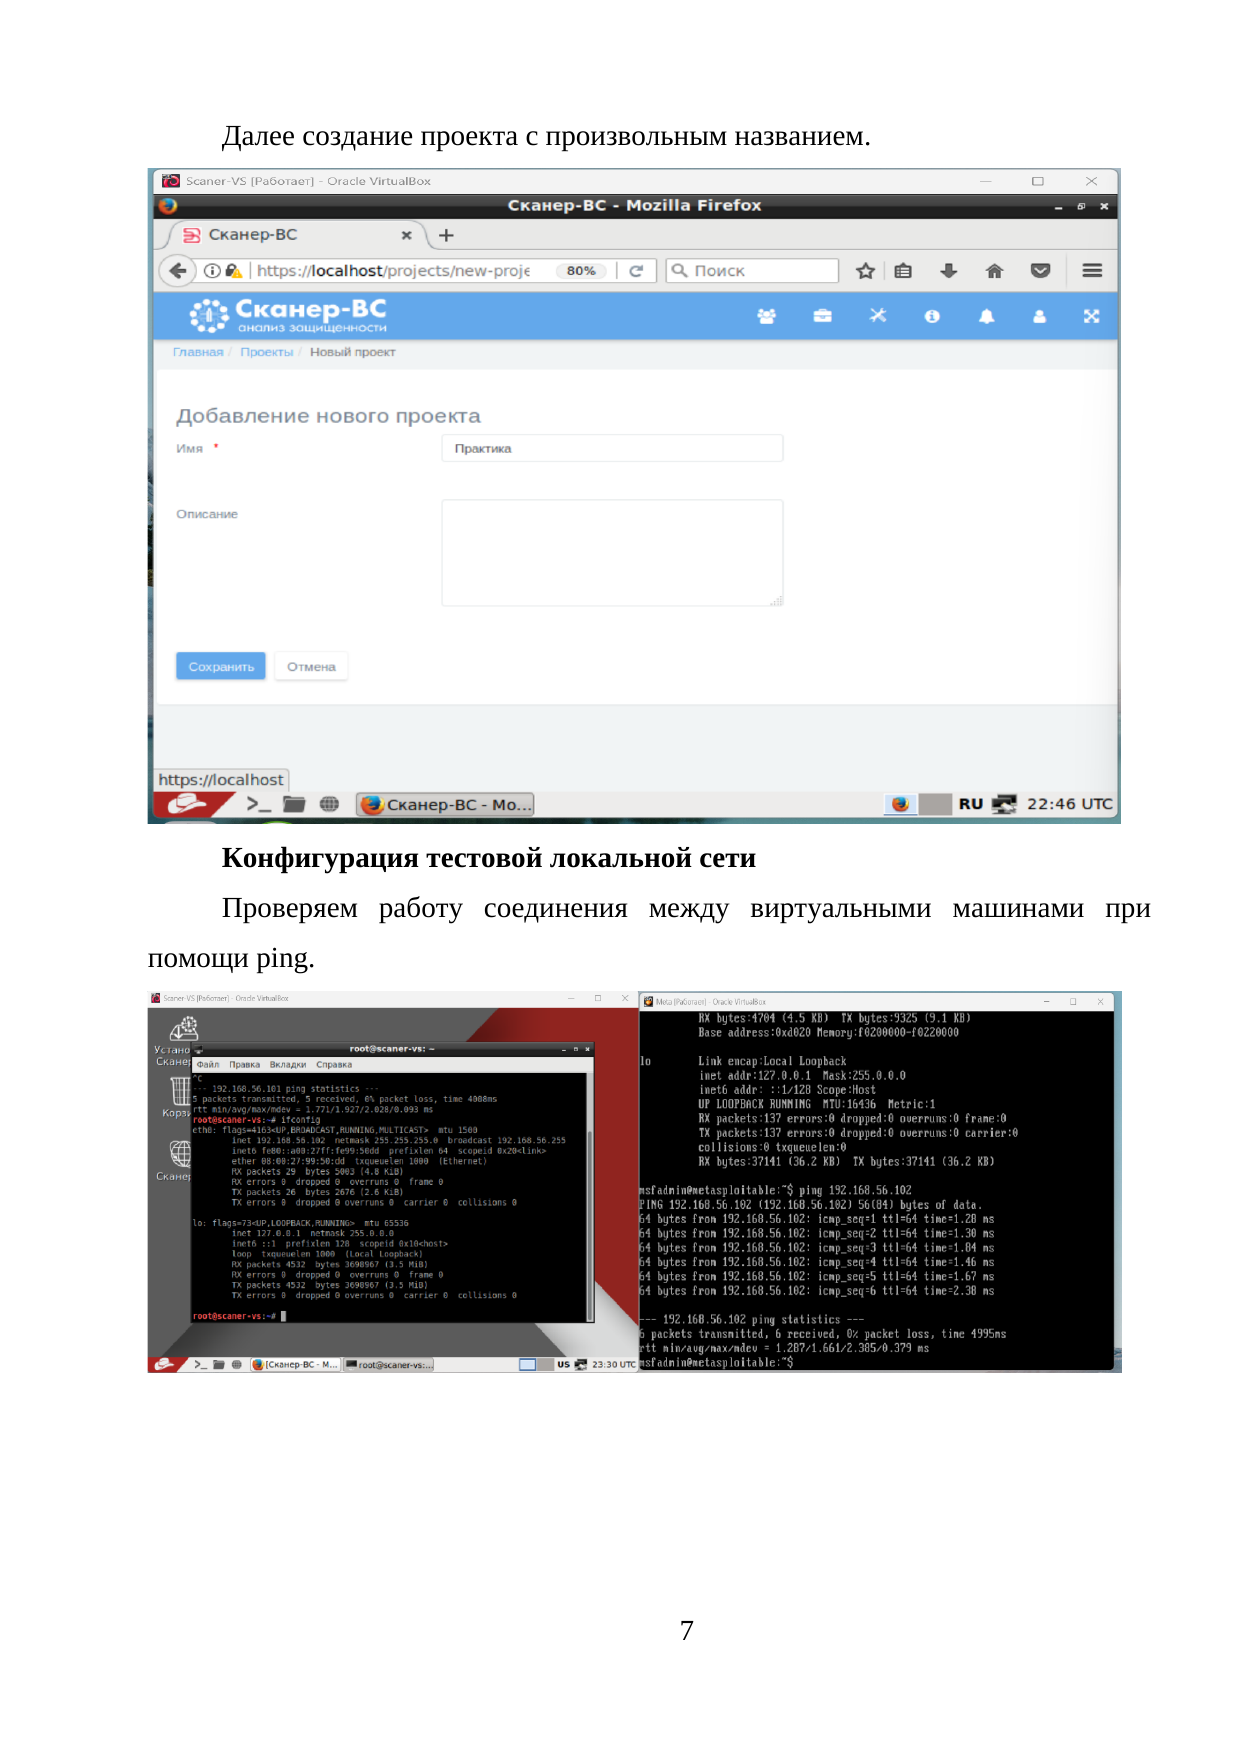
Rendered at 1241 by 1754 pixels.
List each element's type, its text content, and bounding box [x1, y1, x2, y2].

picture [147, 991, 1122, 1373]
text Далее создание проекта с произвольным названием. [148, 118, 1152, 152]
text Конфигурация тестовой локальной сети [148, 840, 1152, 873]
text Проверяем работу соединения между виртуальными машинами при помощи ping. [148, 890, 1152, 974]
picture [147, 168, 1121, 824]
